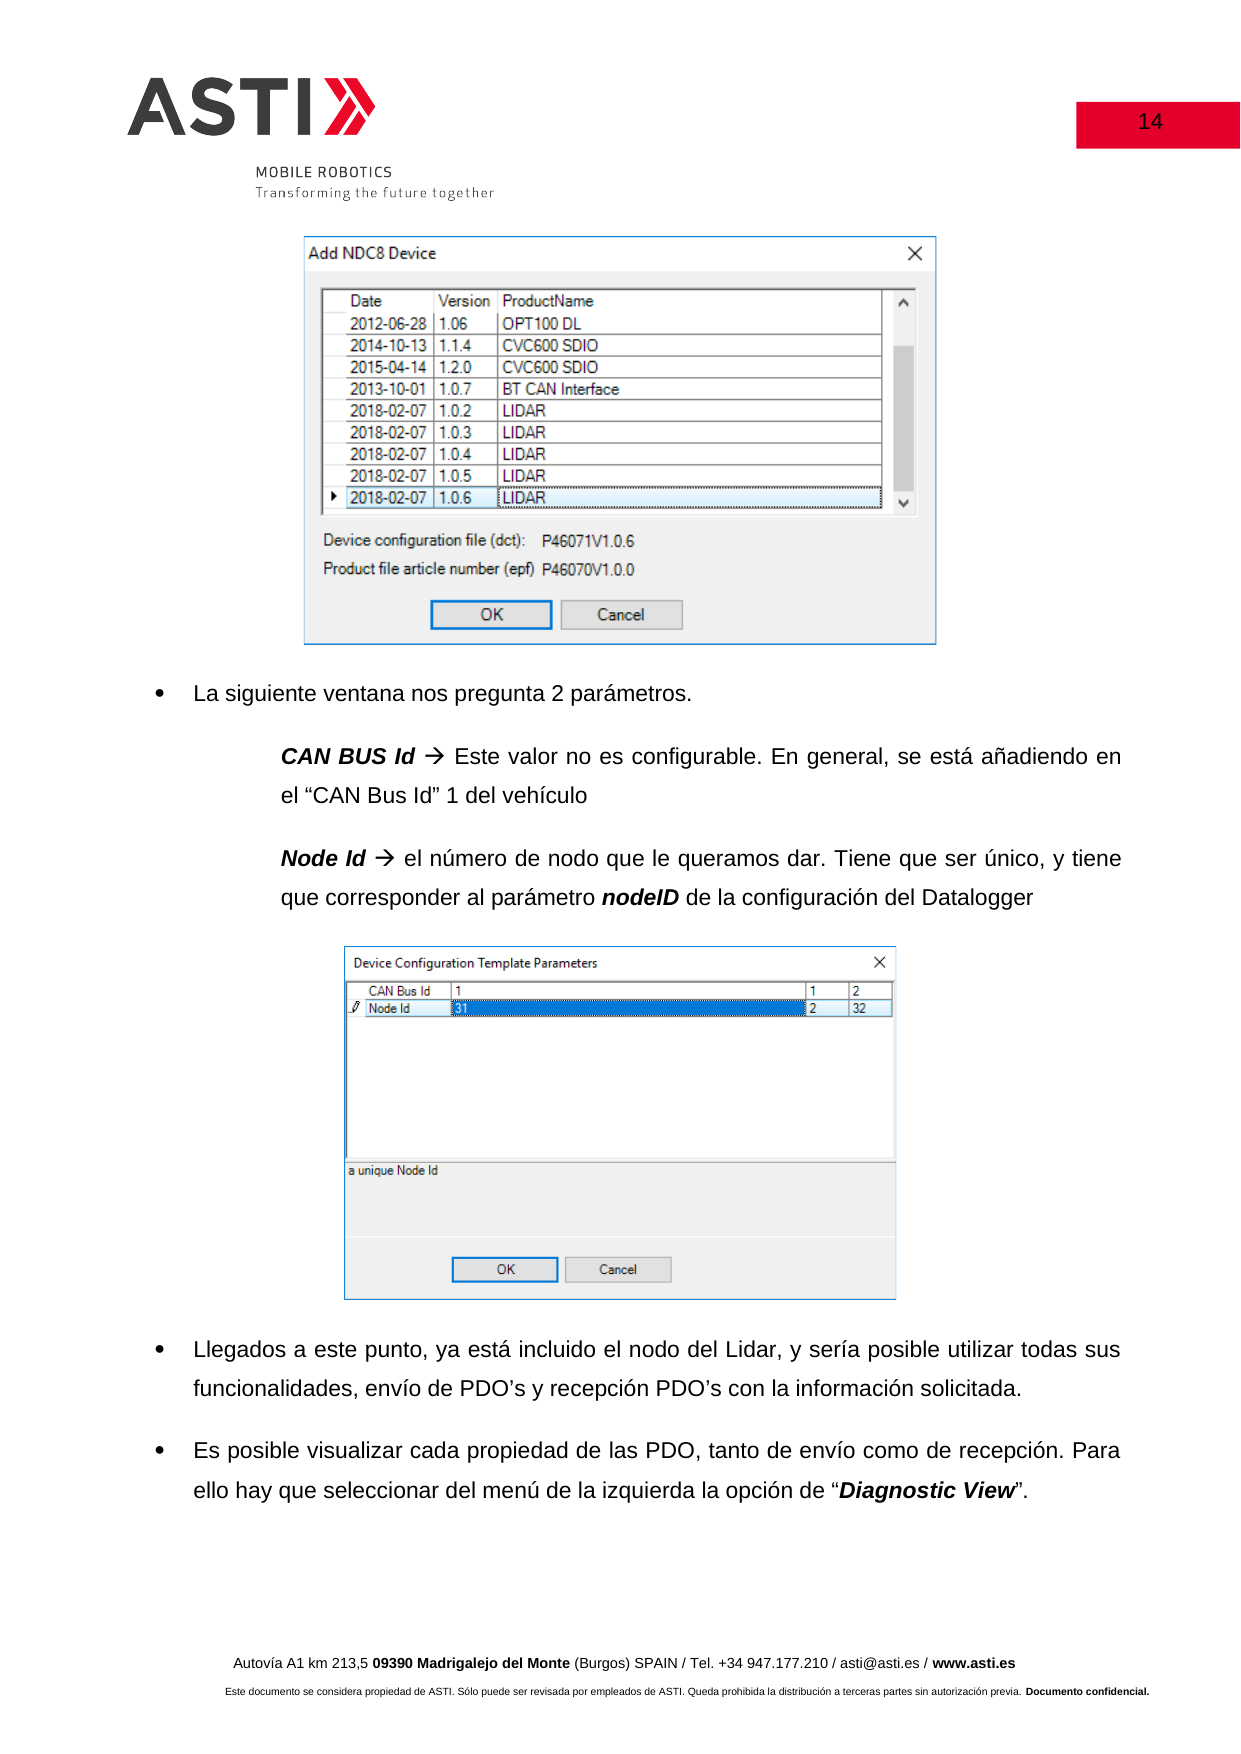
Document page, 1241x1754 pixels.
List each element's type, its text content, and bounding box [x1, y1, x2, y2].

text Node Id el número de nodo que le queramos dar. Tiene que ser único, y tiene que corresponder al parámetro nodeID de la configuración del Datalogger [281, 844, 1122, 910]
picture [303, 236, 937, 645]
picture [344, 946, 897, 1300]
text CAN BUS Id Este valor no es configurable. En general, se está añadiendo en el “CAN Bus Id” 1 del vehículo [281, 743, 1122, 808]
list La siguiente ventana nos pregunta 2 parámetros. [156, 680, 1122, 707]
picture [117, 59, 510, 221]
list Es posible visualizar cada propiedad de las PDO, tanto de envío como de recepción. Para ello hay que seleccionar del menú de la izquierda la opción de “Diagnostic View”. [156, 1437, 1122, 1503]
list Llegados a este punto, ya está incluido el nodo del Lidar, y sería posible utilizar todas sus funcionalidades, envío de PDO’s y recepción PDO’s con la información solicitada. [156, 1336, 1122, 1401]
